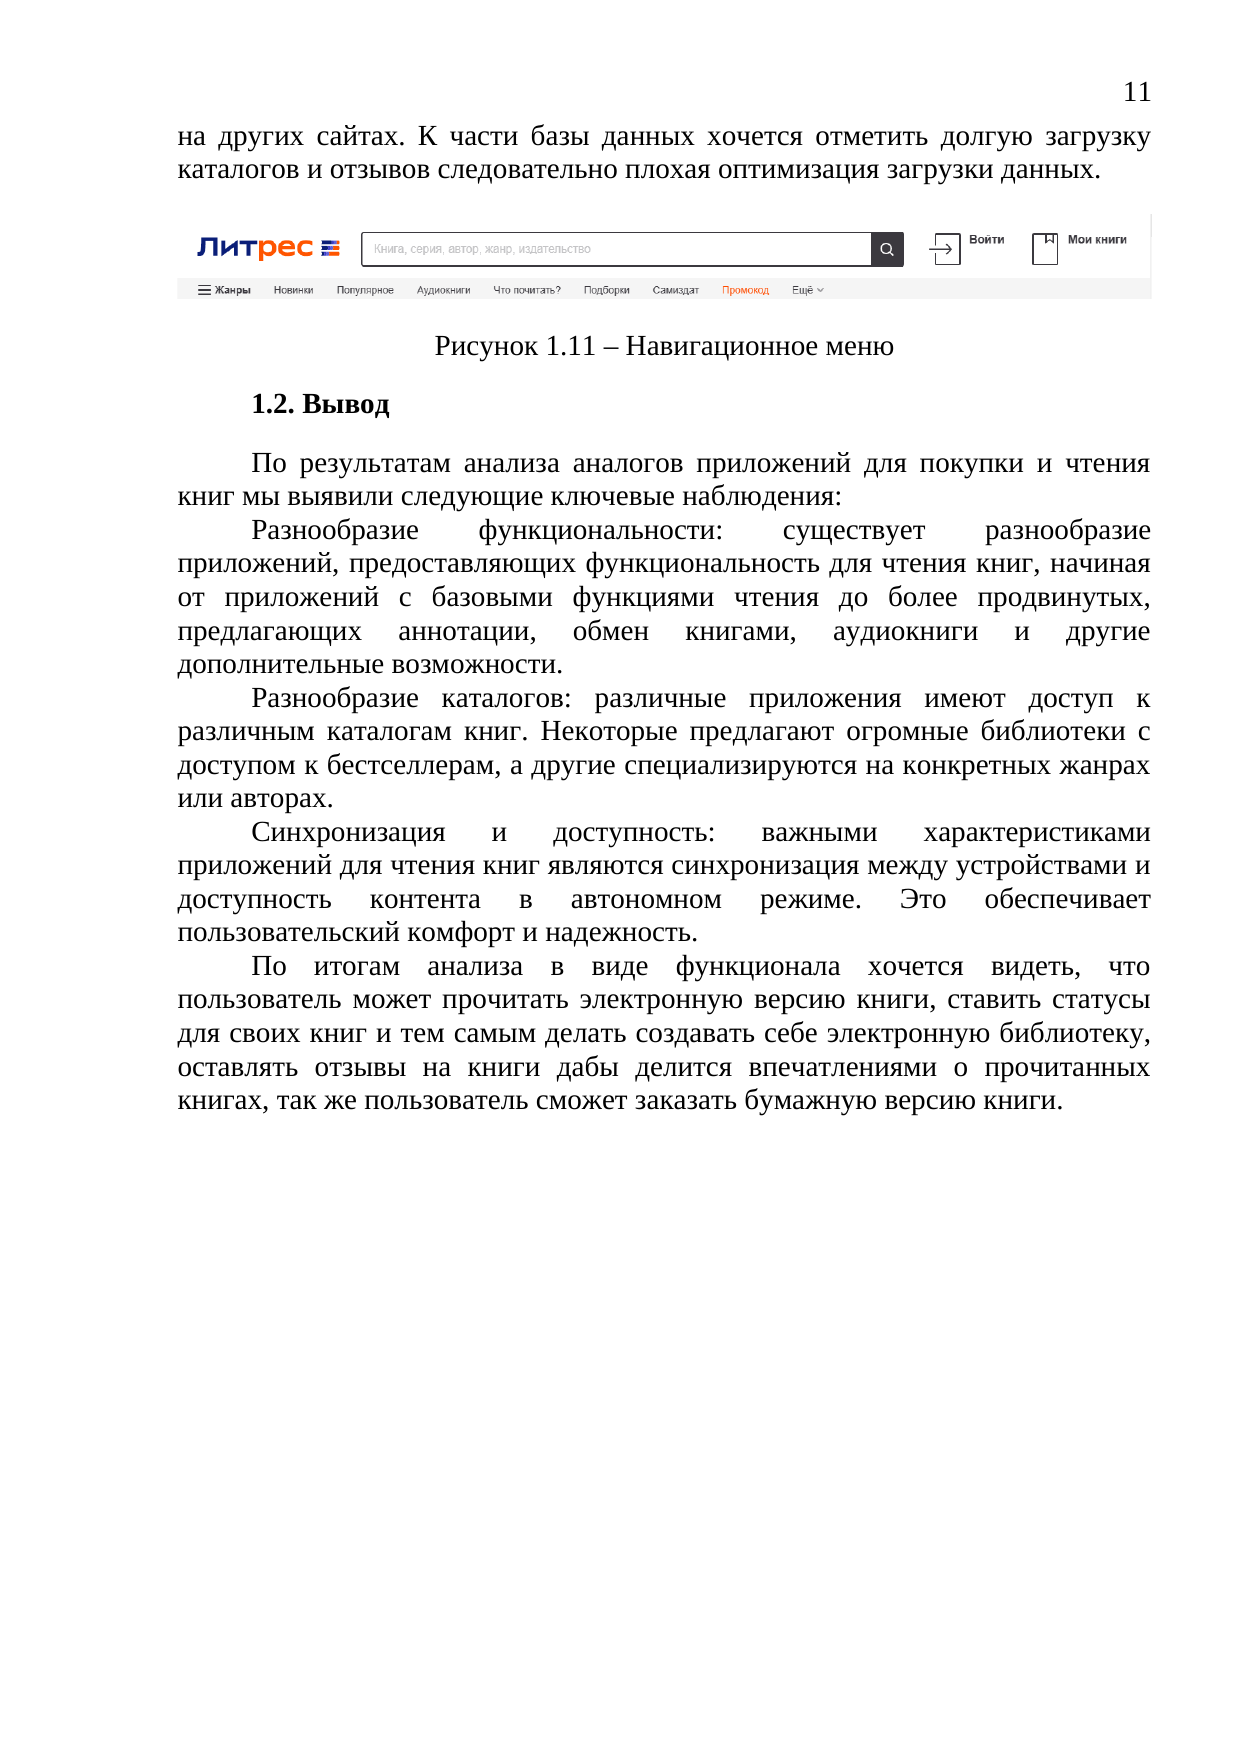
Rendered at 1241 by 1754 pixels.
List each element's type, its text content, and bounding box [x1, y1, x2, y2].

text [177, 118, 1152, 185]
text Рисунок 1.11 – Навигационное меню [177, 328, 1152, 361]
text По результатам анализа аналогов приложений для покупки и чтения книг мы выявили следующие ключевые наблюдения: [177, 445, 1152, 512]
picture [177, 214, 1152, 299]
text По итогам анализа в виде функционала хочется видеть, что пользователь может прочитать электронную версию книги, ставить статусы для своих книг и тем самым делать создавать себе электронную библиотеку, оставлять отзывы на книги дабы делится впечатлениями о прочитанных книгах, так же пользователь сможет заказать бумажную версию книги. [177, 948, 1152, 1116]
text Разнообразие функциональности: существует разнообразие приложений, предоставляющих функциональность для чтения книг, начиная от приложений с базовыми функциями чтения до более продвинутых, предлагающих аннотации, обмен книгами, аудиокниги и другие дополнительные возможности. [177, 512, 1152, 680]
text Синхронизация и доступность: важными характеристиками приложений для чтения книг являются синхронизация между устройствами и доступность контента в автономном режиме. Это обеспечивает пользовательский комфорт и надежность. [177, 814, 1152, 948]
text Разнообразие каталогов: различные приложения имеют доступ к различным каталогам книг. Некоторые предлагают огромные библиотеки с доступом к бестселлерам, а другие специализируются на конкретных жанрах или авторах. [177, 680, 1152, 814]
list Вывод [251, 386, 1152, 420]
